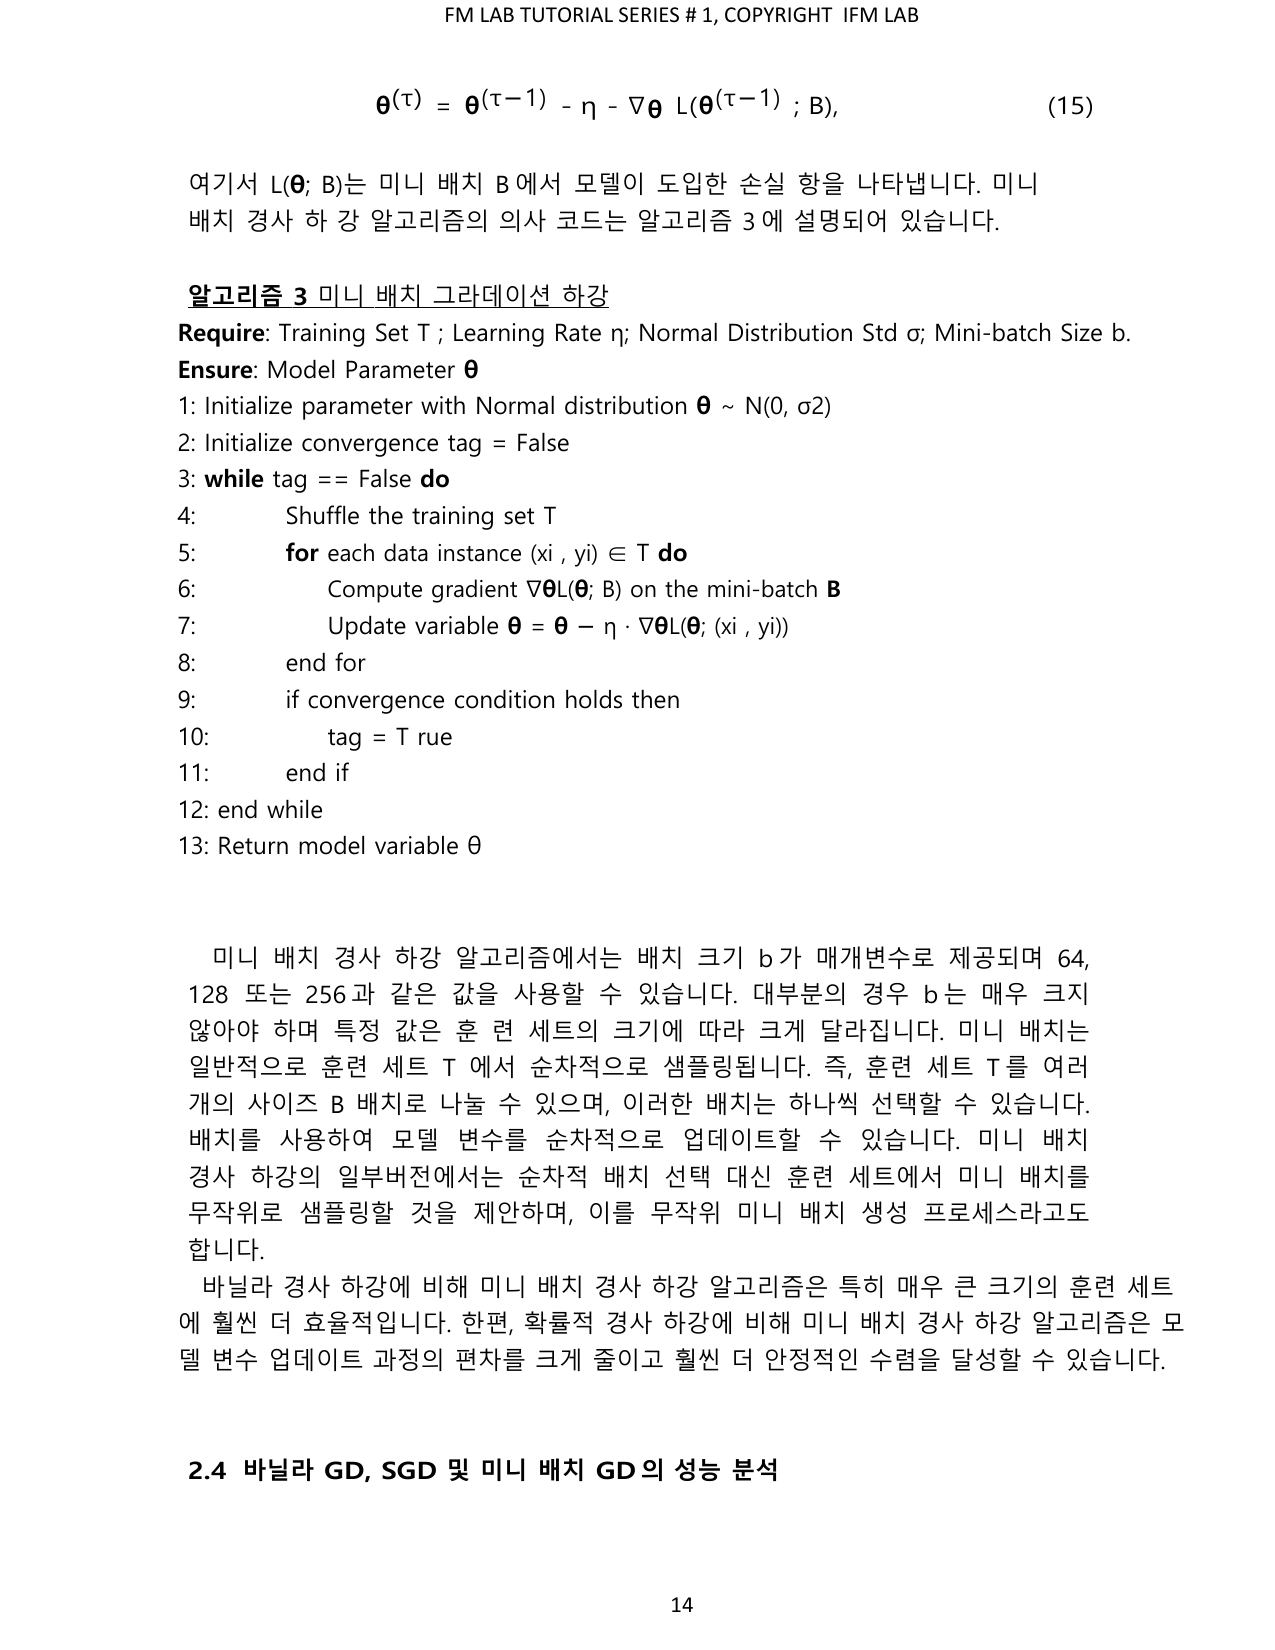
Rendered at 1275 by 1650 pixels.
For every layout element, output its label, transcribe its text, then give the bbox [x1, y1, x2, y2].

text 9: if convergence condition holds then [177, 682, 1186, 714]
text 1: Initialize parameter with Normal distribution θ ∼ N(0, σ2) [177, 389, 1186, 421]
text 2: Initialize convergence tag = False [177, 425, 1186, 457]
text θ(τ) = θ(τ−1) - η - ∇θ L(θ(τ−1) ; B), (15) [177, 80, 1188, 124]
text 알고리즘 3 미니 배치 그라데이션 하강 [187, 279, 1188, 311]
text 여기서 L(θ; B)는 미니 배치 B에서 모델이 도입한 손실 항을 나타냅니다. 미니 배치 경사 하 강 알고리즘의 의사 코드는 알고리즘 3에 설명되어 있습니다. [187, 167, 1093, 236]
text 에 훨씬 더 효율적입니다. 한편, 확률적 경사 하강에 비해 미니 배치 경사 하강 알고리즘은 모 [177, 1307, 1188, 1338]
text 델 변수 업데이트 과정의 편차를 크게 줄이고 훨씬 더 안정적인 수렴을 달성할 수 있습니다. [177, 1343, 1188, 1375]
text 10: tag = T rue [177, 719, 1186, 751]
text Ensure: Model Parameter θ [177, 352, 1186, 384]
text 5: for each data instance (xi , yi) ∈ T do [177, 535, 1186, 567]
text Require: Training Set T ; Learning Rate η; Normal Distribution Std σ; Mini-batch Size b. [177, 316, 1186, 347]
text 3: while tag == False do [177, 462, 1186, 494]
text 11: end if [177, 755, 1186, 787]
text 7: Update variable θ = θ − η · ∇θL(θ; (xi , yi)) [177, 608, 1186, 641]
text 바닐라 경사 하강에 비해 미니 배치 경사 하강 알고리즘은 특히 매우 큰 크기의 훈련 세트 [177, 1270, 1188, 1302]
text 미니 배치 경사 하강 알고리즘에서는 배치 크기 b가 매개변수로 제공되며 64, 128 또는 256과 같은 값을 사용할 수 있습니다. 대부분의 경우 b는 매우 크지 않아야 하며 특정 값은 훈 련 세트의 크기에 따라 크게 달라집니다. 미니 배치는 일반적으로 훈련 세트 T 에서 순차적으로 샘플링됩니다. 즉, 훈련 세트 T를 여러 개의 사이즈 B 배치로 나눌 수 있으며, 이러한 배치는 하나씩 선택할 수 있습니다. 배치를 사용하여 모델 변수를 순차적으로 업데이트할 수 있습니다. 미니 배치 경사 하강의 일부버전에서는 순차적 배치 선택 대신 훈련 세트에서 미니 배치를 무작위로 샘플링할 것을 제안하며, 이를 무작위 미니 배치 생성 프로세스라고도 합니다. [187, 941, 1090, 1265]
text 12: end while [177, 792, 1186, 824]
text 6: Compute gradient ∇θL(θ; B) on the mini-batch B [177, 571, 1186, 603]
text 2.4 바닐라 GD, SGD 및 미니 배치 GD의 성능 분석 [187, 1453, 1188, 1485]
text 4: Shuffle the training set T [177, 498, 1186, 530]
text 8: end for [177, 646, 1186, 678]
text 13: Return model variable θ [177, 828, 1186, 860]
